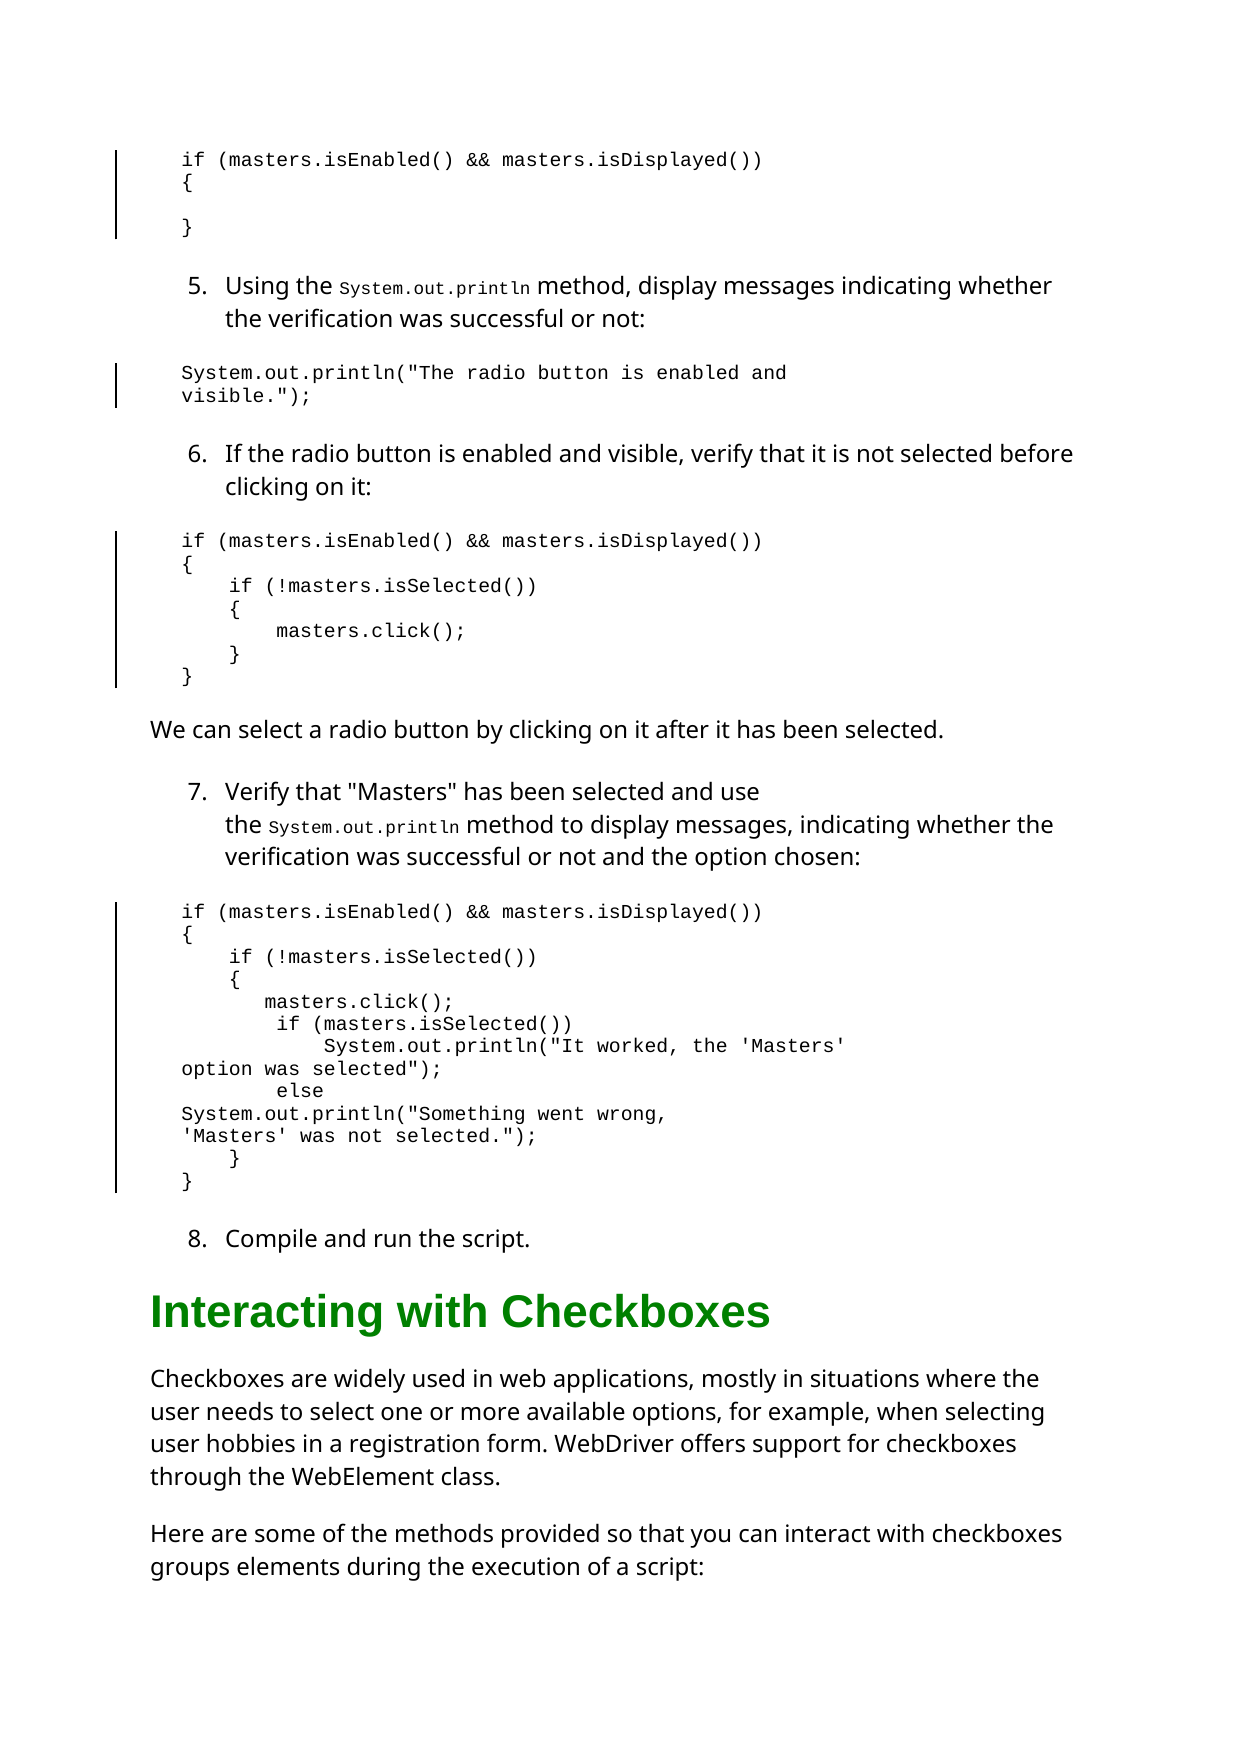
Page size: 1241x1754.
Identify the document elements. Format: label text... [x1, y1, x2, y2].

text Checkboxes are widely used in web applications, mostly in situations where the user needs to select one or more available options, for example, when selecting user hobbies in a registration form. WebDriver offers support for checkboxes through the WebElement class. [150, 1362, 1090, 1492]
text if (masters.isEnabled() && masters.isDisplayed()) { } [117, 150, 1090, 239]
text System.out.println("The radio button is enabled and visible."); [117, 363, 1090, 408]
list If the radio button is enabled and visible, verify that it is not selected before clicking on it: [187, 437, 1090, 502]
subtitle Interacting with Checkboxes [150, 1284, 1090, 1337]
text We can select a radio button by clicking on it after it has been selected. [150, 713, 1090, 746]
list Using the System.out.println method, display messages indicating whether the verification was successful or not: [187, 269, 1090, 334]
list Compile and run the script. [187, 1222, 1090, 1255]
text if (masters.isEnabled() && masters.isDisplayed()) { if (!masters.isSelected()) { masters.click(); if (masters.isSelected()) System.out.println("It worked, the 'Masters' option was selected"); else System.out.println("Something went wrong, 'Masters' was not selected."); } } [117, 902, 1090, 1193]
text Here are some of the methods provided so that you can interact with checkboxes groups elements during the execution of a script: [150, 1517, 1090, 1582]
text if (masters.isEnabled() && masters.isDisplayed()) { if (!masters.isSelected()) { masters.click(); } } [117, 531, 1090, 688]
list Verify that "Masters" has been selected and use the System.out.println method to display messages, indicating whether the verification was successful or not and the option chosen: [187, 775, 1090, 873]
